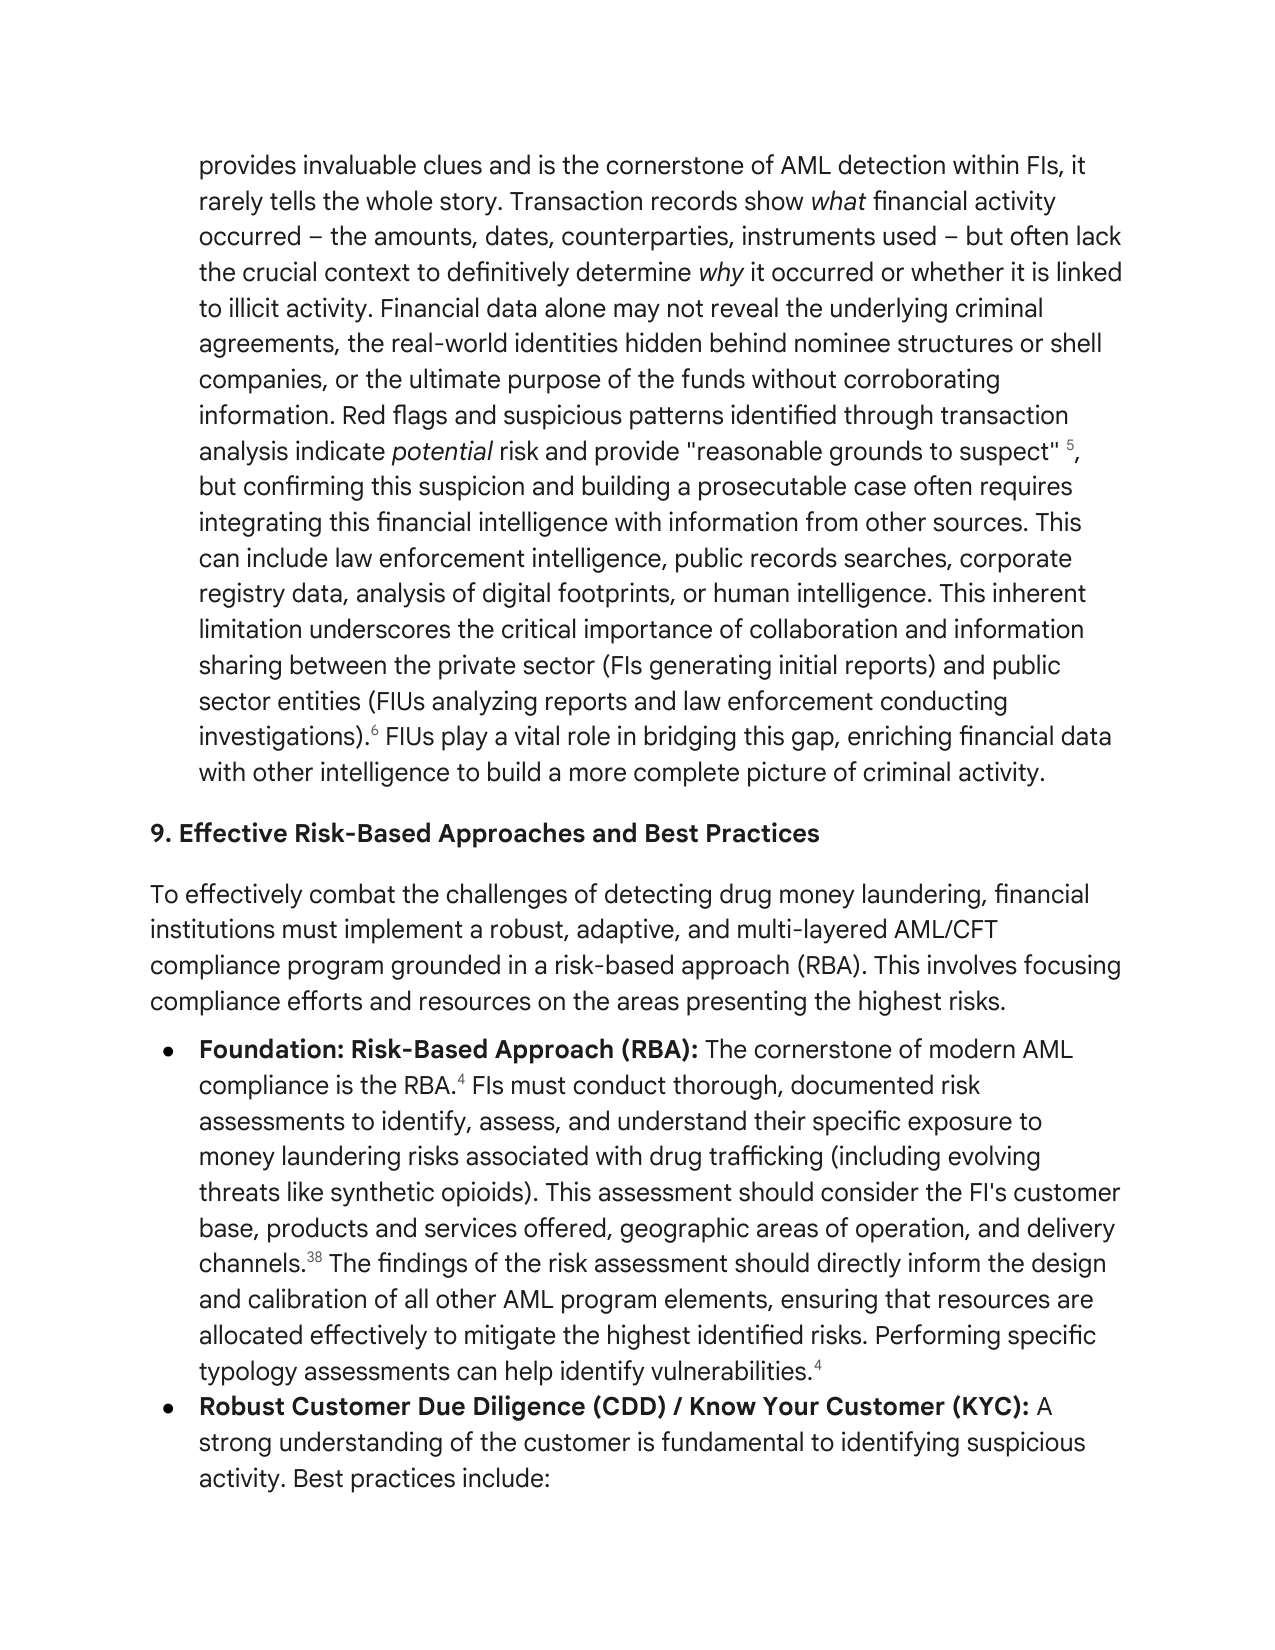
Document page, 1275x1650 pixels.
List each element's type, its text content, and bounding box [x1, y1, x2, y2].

text 9. Effective Risk-Based Approaches and Best Practices [150, 818, 1125, 849]
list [161, 150, 1125, 789]
text To effectively combat the challenges of detecting drug money laundering, financial institutions must implement a robust, adaptive, and multi-layered AML/CFT compliance program grounded in a risk-based approach (RBA). This involves focusing compliance efforts and resources on the areas presenting the highest risks. [150, 879, 1125, 1017]
list Foundation: Risk-Based Approach (RBA): The cornerstone of modern AML compliance is the RBA.4 FIs must conduct thorough, documented risk assessments to identify, assess, and understand their specific exposure to money laundering risks associated with drug trafficking (including evolving threats like synthetic opioids). This assessment should consider the FI's customer base, products and services offered, geographic areas of operation, and delivery channels.38 The findings of the risk assessment should directly inform the design and calibration of all other AML program elements, ensuring that resources are allocated effectively to mitigate the highest identified risks. Performing specific typology assessments can help identify vulnerabilities.4 [161, 1034, 1125, 1387]
list Robust Customer Due Diligence (CDD) / Know Your Customer (KYC): A strong understanding of the customer is fundamental to identifying suspicious activity. Best practices include: [161, 1392, 1125, 1494]
